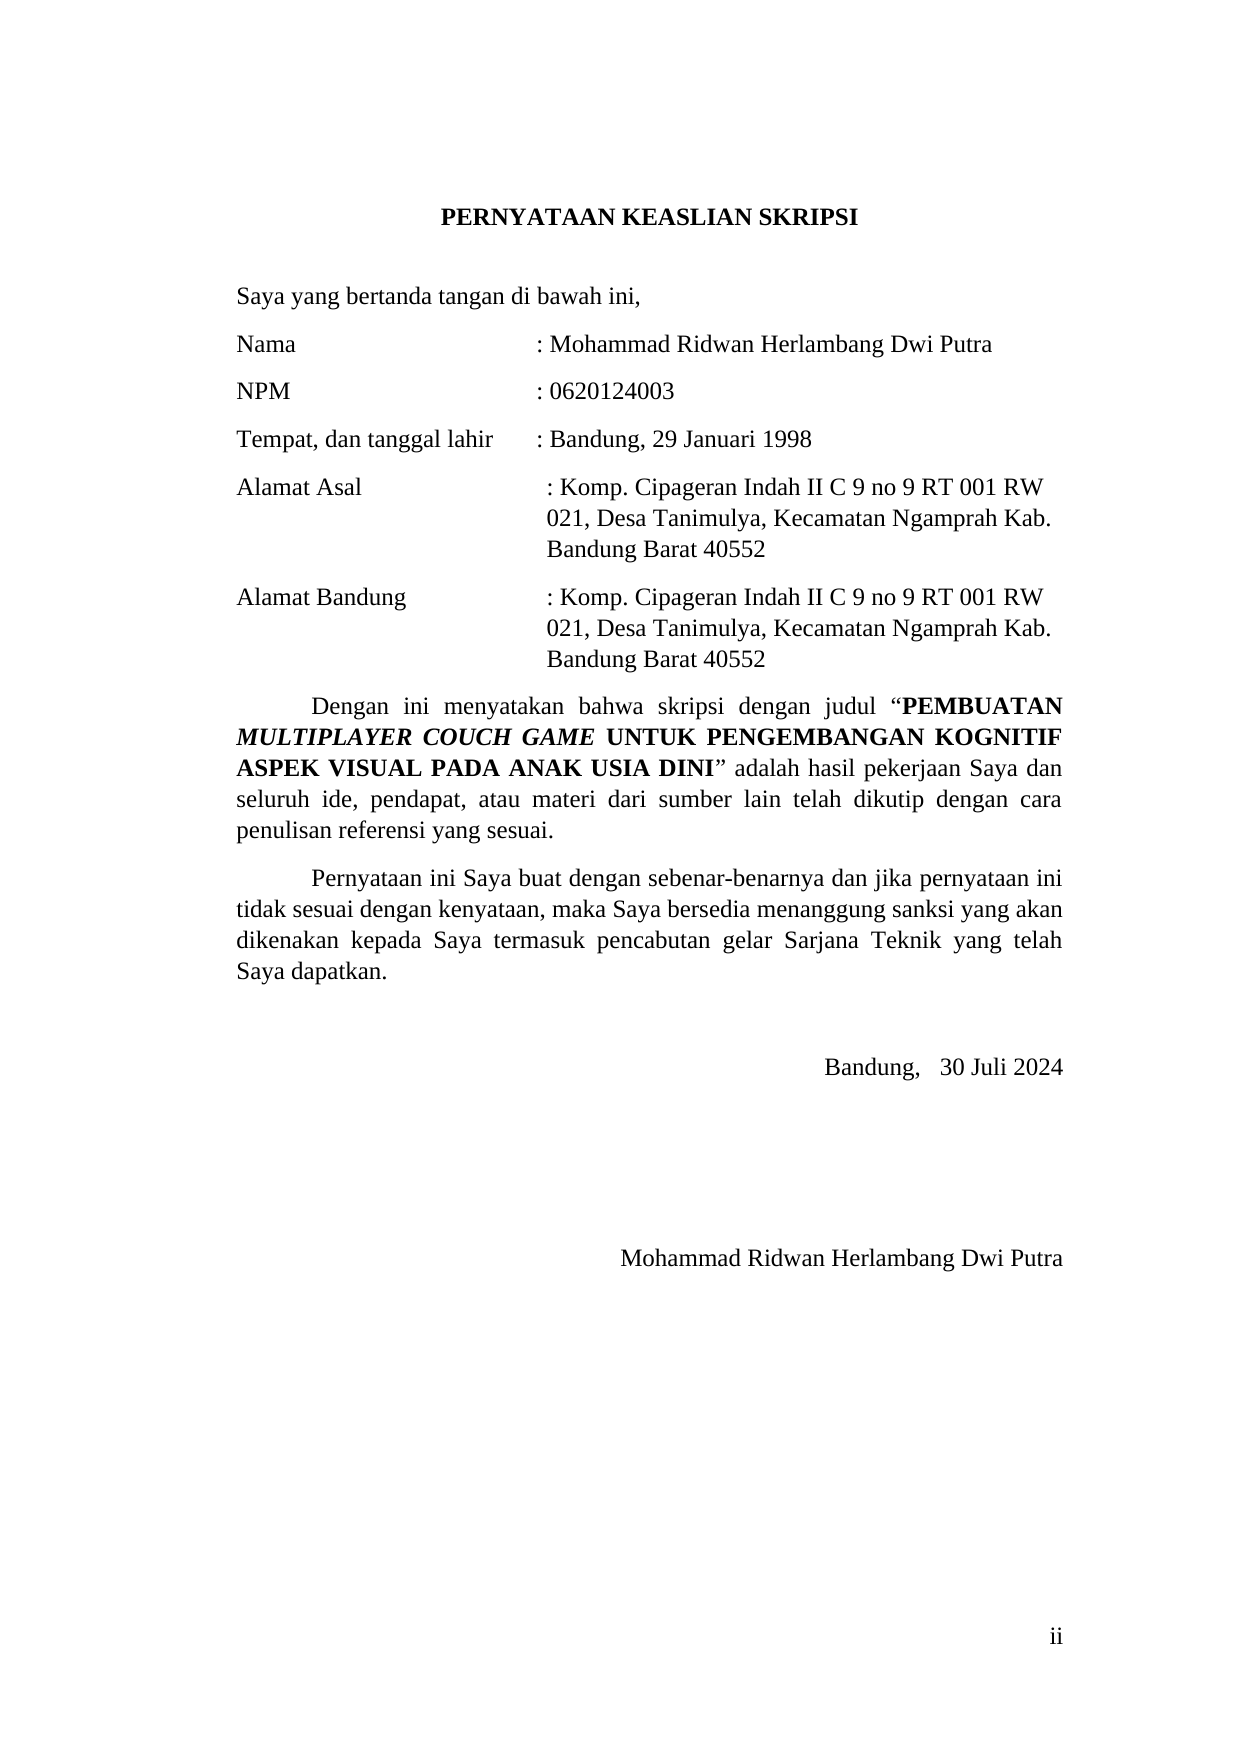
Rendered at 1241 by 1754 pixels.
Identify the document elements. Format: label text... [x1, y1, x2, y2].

text Saya yang bertanda tangan di bawah ini, [236, 281, 1063, 310]
text Dengan ini menyatakan bahwa skripsi dengan judul “PEMBUATAN MULTIPLAYER COUCH GAME UNTUK PENGEMBANGAN KOGNITIF ASPEK VISUAL PADA ANAK USIA DINI” adalah hasil pekerjaan Saya dan seluruh ide, pendapat, atau materi dari sumber lain telah dikutip dengan cara penulisan referensi yang sesuai. [236, 691, 1063, 844]
text Alamat Asal : Komp. Cipageran Indah II C 9 no 9 RT 001 RW 021, Desa Tanimulya, Kecamatan Ngamprah Kab. Bandung Barat 40552 [236, 472, 1063, 563]
text Nama : Mohammad Ridwan Herlambang Dwi Putra [236, 329, 1063, 357]
text Alamat Bandung : Komp. Cipageran Indah II C 9 no 9 RT 001 RW 021, Desa Tanimulya, Kecamatan Ngamprah Kab. Bandung Barat 40552 [236, 582, 1063, 672]
subtitle PERNYATAAN KEASLIAN SKRIPSI [236, 202, 1063, 231]
text Bandung, 30 Juli 2024 [236, 1052, 1063, 1081]
text Pernyataan ini Saya buat dengan sebenar-benarnya dan jika pernyataan ini tidak sesuai dengan kenyataan, maka Saya bersedia menanggung sanksi yang akan dikenakan kepada Saya termasuk pencabutan gelar Sarjana Teknik yang telah Saya dapatkan. [236, 863, 1063, 985]
text Mohammad Ridwan Herlambang Dwi Putra [236, 1243, 1063, 1271]
text NPM : 0620124003 [236, 376, 1063, 405]
text Tempat, dan tanggal lahir : Bandung, 29 Januari 1998 [236, 424, 1063, 453]
